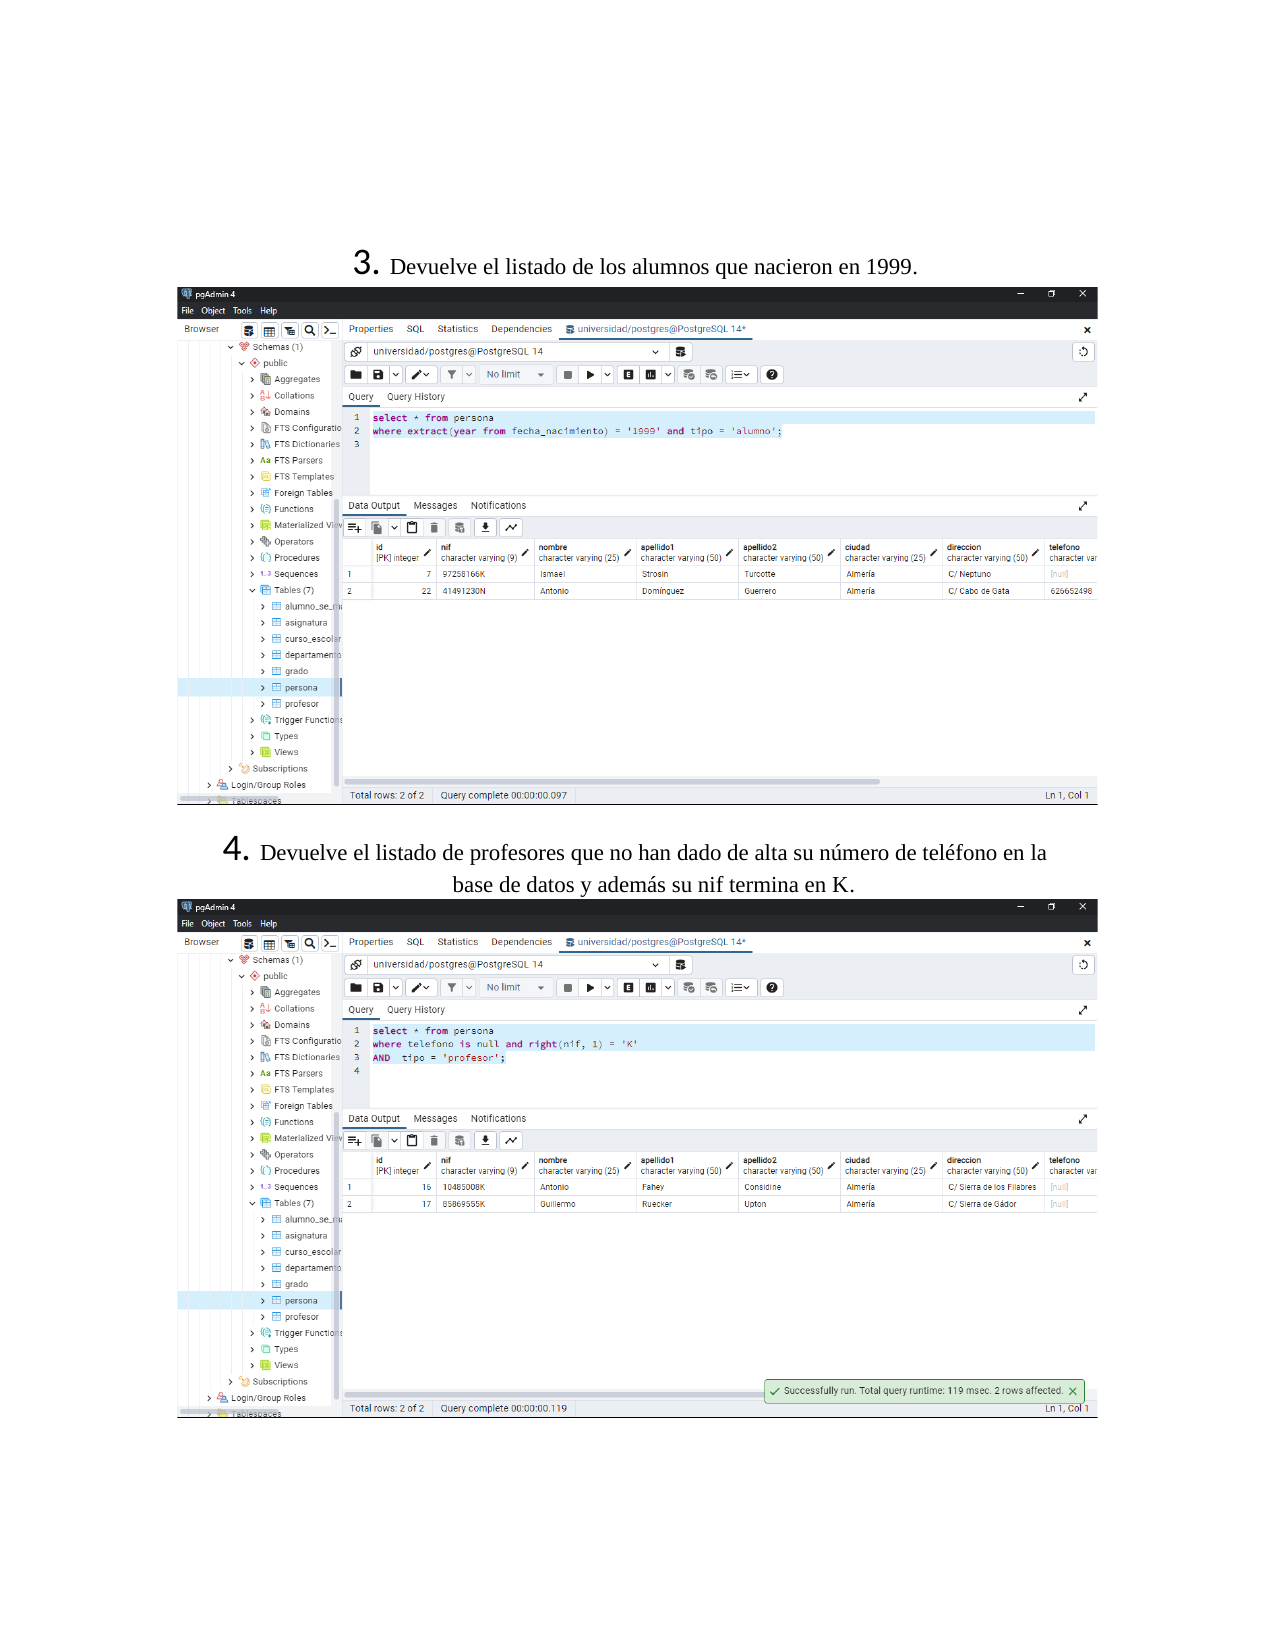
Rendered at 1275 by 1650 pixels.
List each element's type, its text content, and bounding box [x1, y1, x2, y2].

picture [177, 899, 1098, 1418]
list Devuelve el listado de los alumnos que nacieron en 1999. [215, 238, 1055, 284]
picture [177, 287, 1098, 805]
list Devuelve el listado de profesores que no han dado de alta su número de teléfono en la base de datos y además su nif termina en K. [215, 823, 1055, 897]
